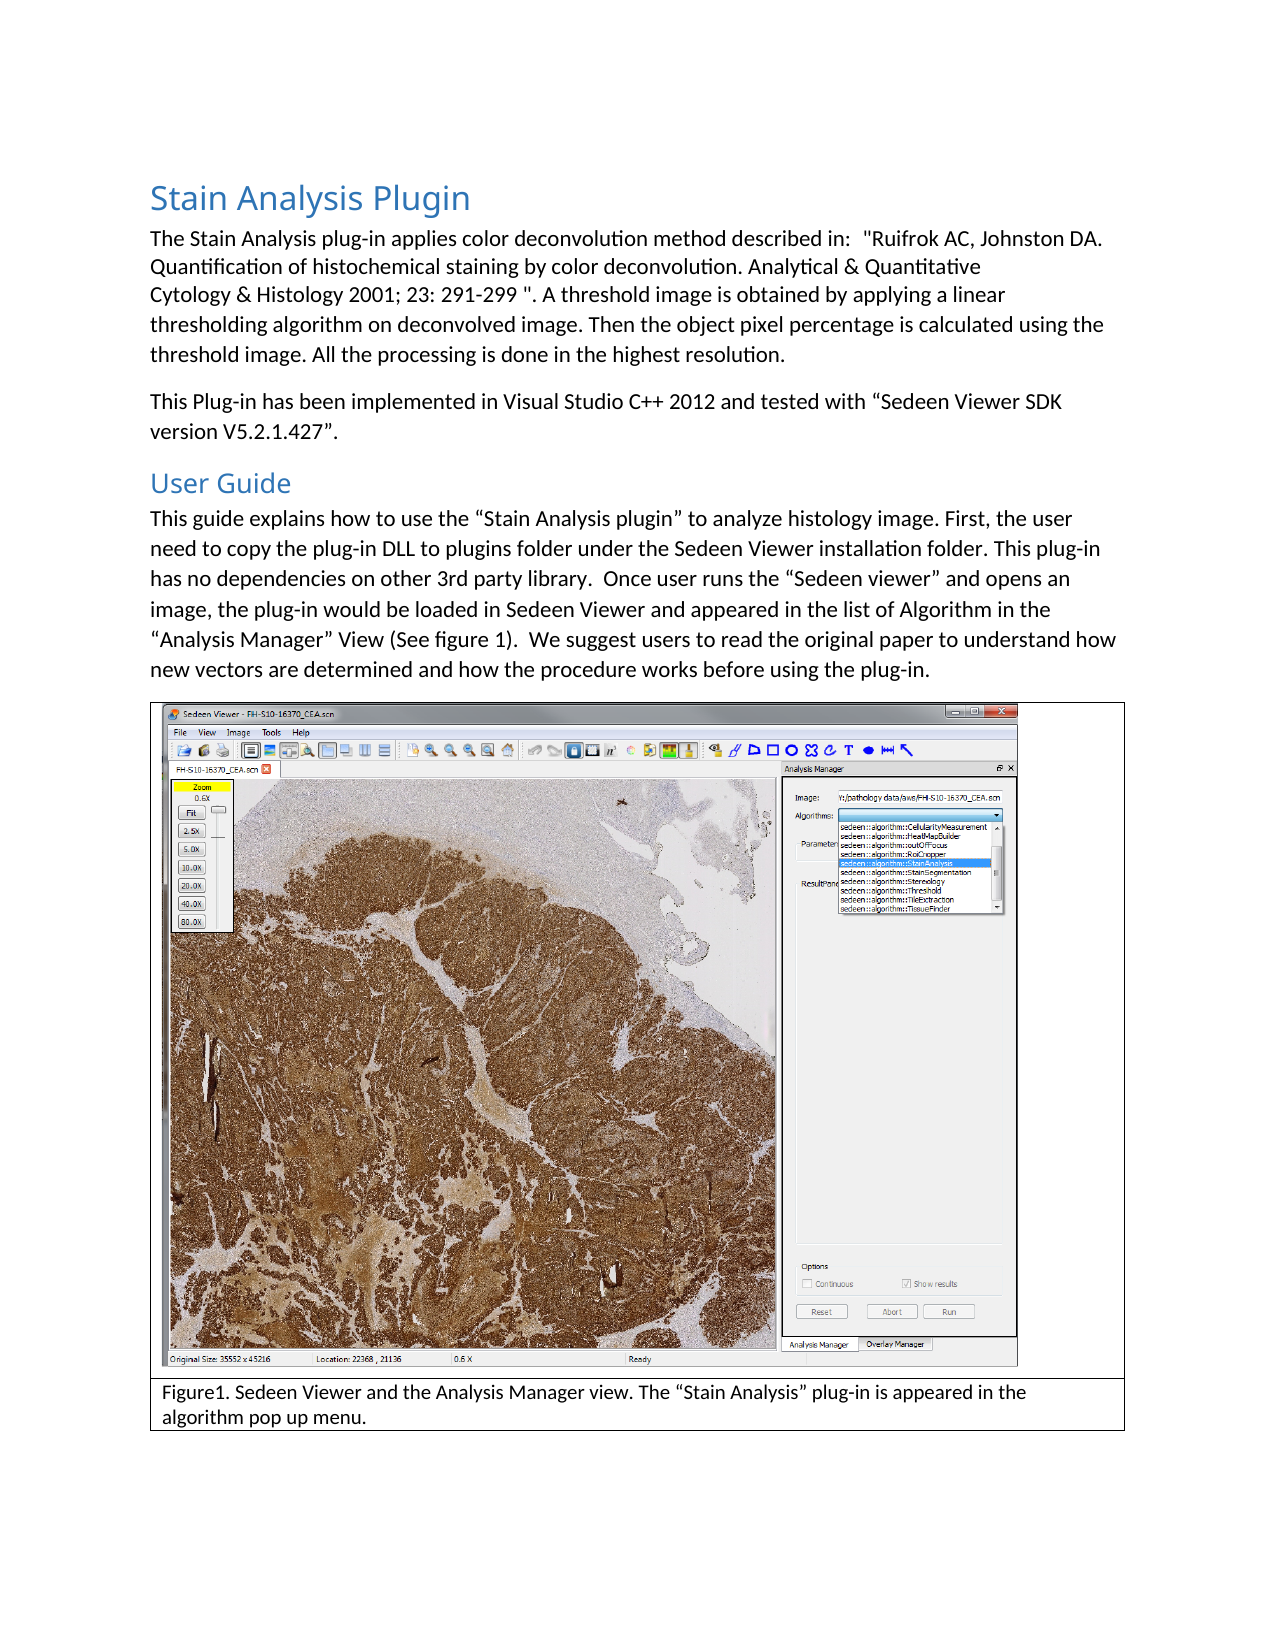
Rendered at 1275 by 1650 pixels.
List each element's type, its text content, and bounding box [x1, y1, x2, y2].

table_header [1018, 703, 1124, 1378]
picture [161, 703, 1018, 1378]
table_header [151, 703, 161, 1378]
text Cytology & Histology 2001; 23: 291-299 ". A threshold image is obtained by applying a linear thresholding algorithm on deconvolved image. Then the object pixel percentage is calculated using the threshold image. All the processing is done in the highest resolution. [150, 280, 1125, 368]
table_cell Figure1. Sedeen Viewer and the Analysis Manager view. The “Stain Analysis” plug-in is appeared in the algorithm pop up menu. [151, 1379, 1124, 1430]
text This guide explains how to use the “Stain Analysis plugin” to analyze histology image. First, the user need to copy the plug-in DLL to plugins folder under the Sedeen Viewer installation folder. This plug-in has no dependencies on other 3rd party library. Once user runs the “Sedeen viewer” and opens an image, the plug-in would be loaded in Sedeen Viewer and appeared in the list of Algorithm in the “Analysis Manager” View (See figure 1). We suggest users to read the original paper to understand how new vectors are determined and how the procedure works before using the plug-in. [150, 504, 1125, 683]
subtitle Stain Analysis Plugin [150, 175, 1125, 220]
text This Plug-in has been implemented in Visual Studio C++ 2012 and tested with “Sedeen Viewer SDK version V5.2.1.427”. [150, 387, 1125, 446]
text The Stain Analysis plug-in applies color deconvolution method described in: "Ruifrok AC, Johnston DA. Quantification of histochemical staining by color deconvolution. Analytical & Quantitative [150, 224, 1125, 280]
subtitle User Guide [150, 464, 1125, 501]
